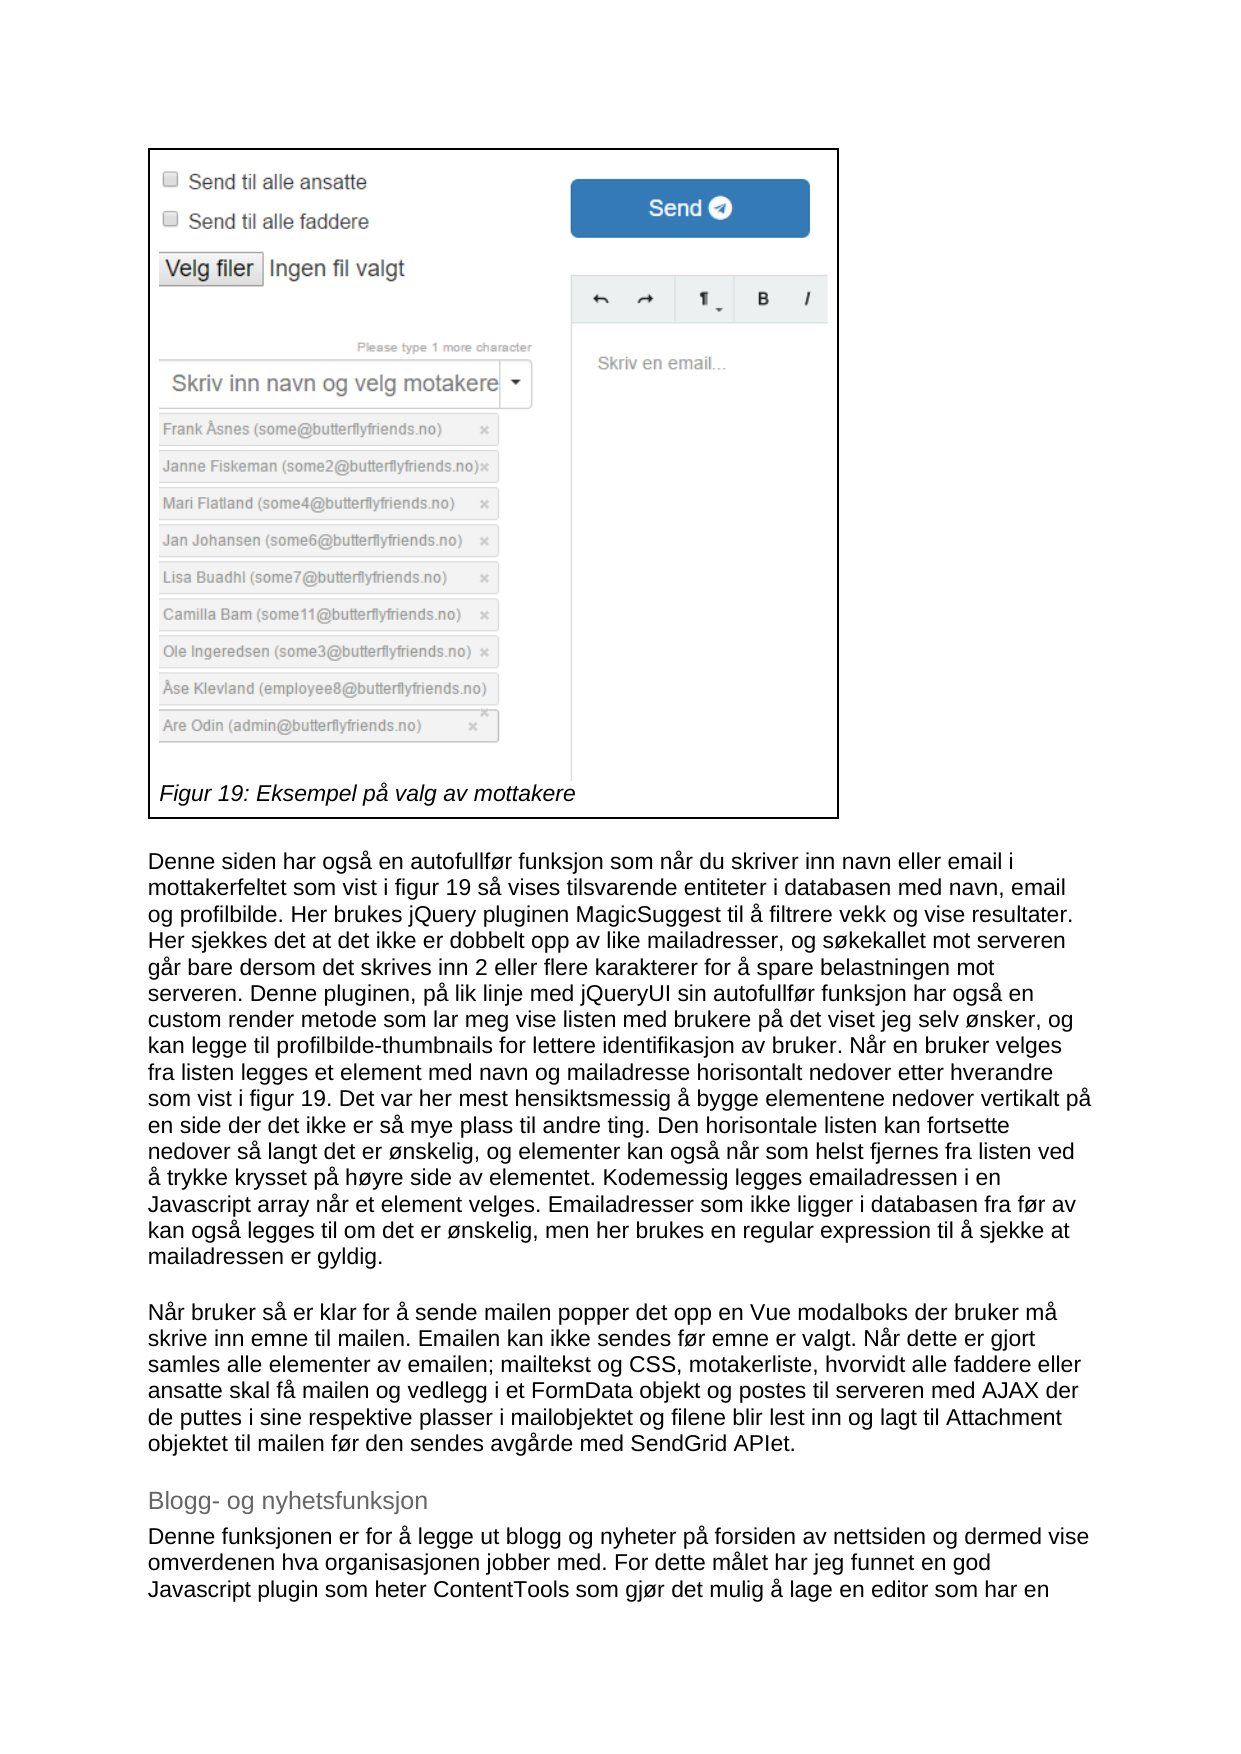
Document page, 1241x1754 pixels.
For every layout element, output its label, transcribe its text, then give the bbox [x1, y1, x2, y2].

text Når bruker så er klar for å sende mailen popper det opp en Vue modalboks der bruker må skrive inn emne til mailen. Emailen kan ikke sendes før emne er valgt. Når dette er gjort samles alle elementer av emailen; mailtekst og CSS, motakerliste, hvorvidt alle faddere eller ansatte skal få mailen og vedlegg i et FormData objekt og postes til serveren med AJAX der de puttes i sine respektive plasser i mailobjektet og filene blir lest inn og lagt til Attachment objektet til mailen før den sendes avgårde med SendGrid APIet. [148, 1298, 1093, 1457]
text Denne siden har også en autofullfør funksjon som når du skriver inn navn eller email i mottakerfeltet som vist i figur 19 så vises tilsvarende entiteter i databasen med navn, email og profilbilde. Her brukes jQuery pluginen MagicSuggest til å filtrere vekk og vise resultater. Her sjekkes det at det ikke er dobbelt opp av like mailadresser, og søkekallet mot serveren går bare dersom det skrives inn 2 eller flere karakterer for å spare belastningen mot serveren. Denne pluginen, på lik linje med jQueryUI sin autofullfør funksjon har også en custom render metode som lar meg vise listen med brukere på det viset jeg selv ønsker, og kan legge til profilbilde-thumbnails for lettere identifikasjon av bruker. Når en bruker velges fra listen legges et element med navn og mailadresse horisontalt nedover etter hverandre som vist i figur 19. Det var her mest hensiktsmessig å bygge elementene nedover vertikalt på en side der det ikke er så mye plass til andre ting. Den horisontale listen kan fortsette nedover så langt det er ønskelig, og elementer kan også når som helst fjernes fra listen ved å trykke krysset på høyre side av elementet. Kodemessig legges emailadressen i en Javascript array når et element velges. Emailadresser som ikke ligger i databasen fra før av kan også legges til om det er ønskelig, men her brukes en regular expression til å sjekke at mailadressen er gyldig. [148, 848, 1093, 1270]
table_header Figur 19: Eksempel på valg av mottakere [150, 150, 837, 817]
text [148, 1523, 1093, 1602]
text Blogg- og nyhetsfunksjon [148, 1486, 1093, 1514]
picture [159, 160, 828, 781]
